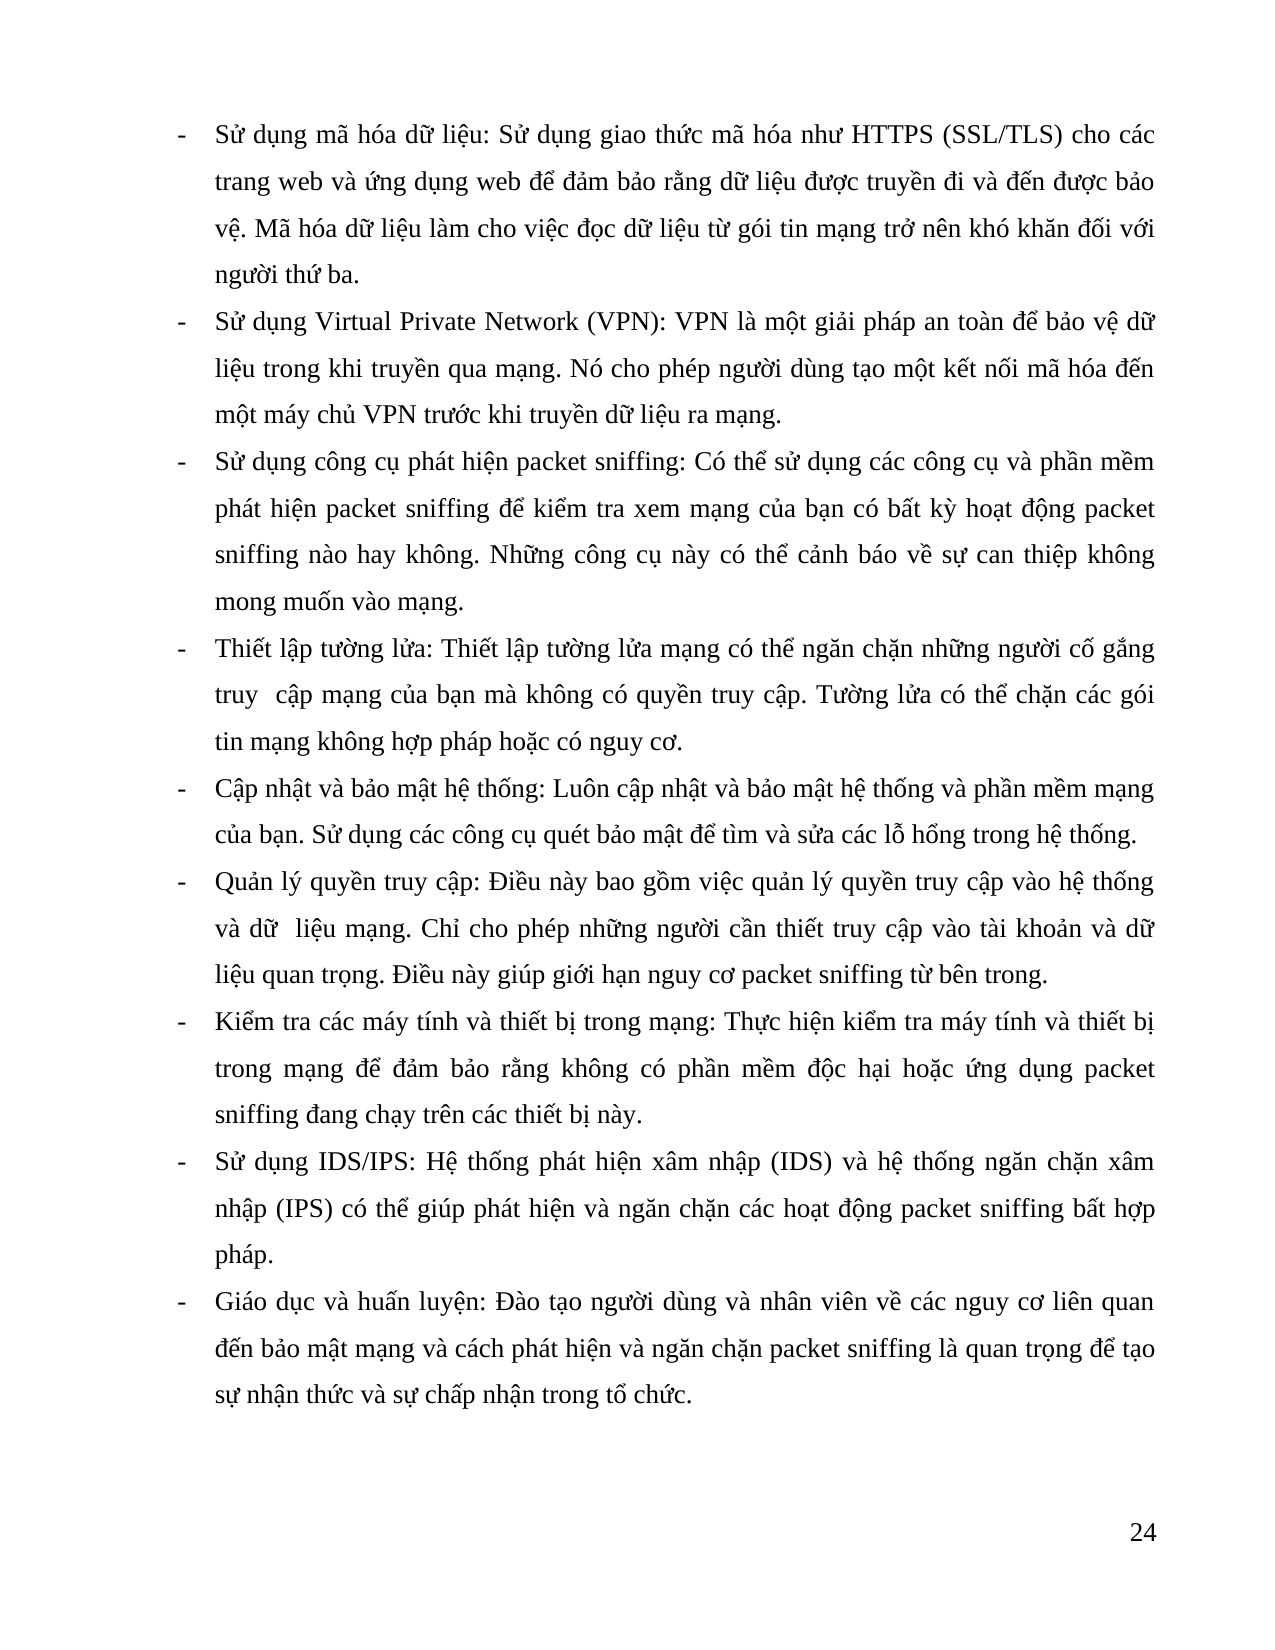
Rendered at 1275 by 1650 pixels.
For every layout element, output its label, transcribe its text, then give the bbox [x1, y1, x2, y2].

list Sử dụng IDS/IPS: Hệ thống phát hiện xâm nhập (IDS) và hệ thống ngăn chặn xâm nhập (IPS) có thể giúp phát hiện và ngăn chặn các hoạt động packet sniffing bất hợp pháp. [177, 1145, 1156, 1270]
list Sử dụng công cụ phát hiện packet sniffing: Có thể sử dụng các công cụ và phần mềm phát hiện packet sniffing để kiểm tra xem mạng của bạn có bất kỳ hoạt động packet sniffing nào hay không. Những công cụ này có thể cảnh báo về sự can thiệp không mong muốn vào mạng. [177, 445, 1156, 616]
list Thiết lập tường lửa: Thiết lập tường lửa mạng có thể ngăn chặn những người cố gắng truy cập mạng của bạn mà không có quyền truy cập. Tường lửa có thể chặn các gói tin mạng không hợp pháp hoặc có nguy cơ. [177, 632, 1156, 756]
list Giáo dục và huấn luyện: Đào tạo người dùng và nhân viên về các nguy cơ liên quan đến bảo mật mạng và cách phát hiện và ngăn chặn packet sniffing là quan trọng để tạo sự nhận thức và sự chấp nhận trong tổ chức. [177, 1285, 1156, 1410]
list Quản lý quyền truy cập: Điều này bao gồm việc quản lý quyền truy cập vào hệ thống và dữ liệu mạng. Chỉ cho phép những người cần thiết truy cập vào tài khoản và dữ liệu quan trọng. Điều này giúp giới hạn nguy cơ packet sniffing từ bên trong. [177, 865, 1156, 990]
list Cập nhật và bảo mật hệ thống: Luôn cập nhật và bảo mật hệ thống và phần mềm mạng của bạn. Sử dụng các công cụ quét bảo mật để tìm và sửa các lỗ hổng trong hệ thống. [177, 772, 1156, 850]
list Sử dụng mã hóa dữ liệu: Sử dụng giao thức mã hóa như HTTPS (SSL/TLS) cho các trang web và ứng dụng web để đảm bảo rằng dữ liệu được truyền đi và đến được bảo vệ. Mã hóa dữ liệu làm cho việc đọc dữ liệu từ gói tin mạng trở nên khó khăn đối với người thứ ba. [177, 118, 1156, 290]
list Kiểm tra các máy tính và thiết bị trong mạng: Thực hiện kiểm tra máy tính và thiết bị trong mạng để đảm bảo rằng không có phần mềm độc hại hoặc ứng dụng packet sniffing đang chạy trên các thiết bị này. [177, 1005, 1156, 1130]
list Sử dụng Virtual Private Network (VPN): VPN là một giải pháp an toàn để bảo vệ dữ liệu trong khi truyền qua mạng. Nó cho phép người dùng tạo một kết nối mã hóa đến một máy chủ VPN trước khi truyền dữ liệu ra mạng. [177, 305, 1156, 430]
